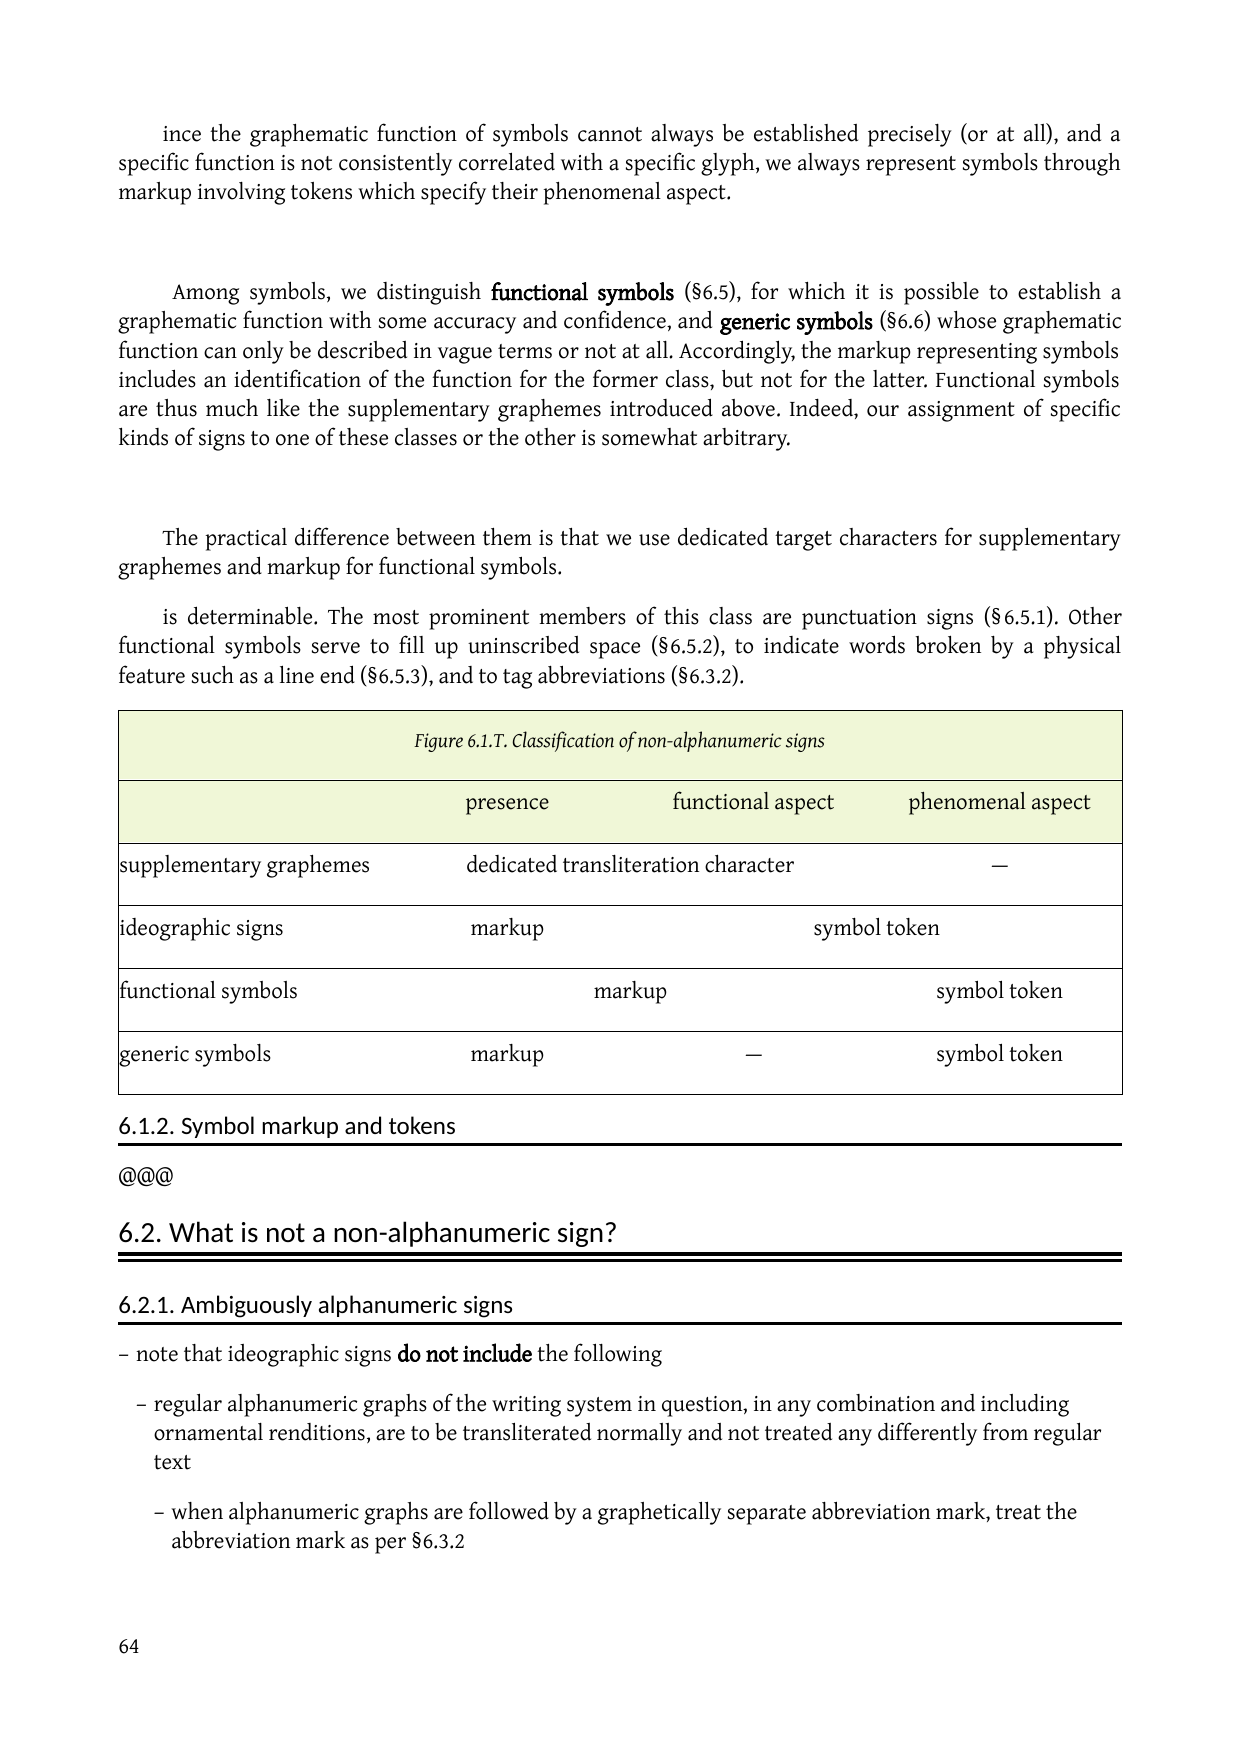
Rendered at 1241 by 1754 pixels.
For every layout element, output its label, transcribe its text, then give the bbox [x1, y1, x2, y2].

text The practical difference between them is that we use dedicated target characters for supplementary graphemes and markup for functional symbols. [118, 522, 1122, 581]
table_cell symbol token [630, 906, 1122, 968]
table_cell ideographic signs [119, 906, 384, 968]
table_cell markup [384, 969, 877, 1031]
table_cell markup [384, 1032, 630, 1094]
text Among symbols, we distinguish functional symbols (§6.5), for which it is possible to establish a graphematic function with some accuracy and confidence, and generic symbols (§6.6) whose graphematic function can only be described in vague terms or not at all. Accordingly, the markup representing symbols includes an identification of the function for the former class, but not for the latter. Functional symbols are thus much like the supplementary graphemes introduced above. Indeed, our assignment of specific kinds of signs to one of these classes or the other is somewhat arbitrary. [118, 276, 1122, 451]
subtitle What is not a non-alphanumeric sign? [118, 1213, 1122, 1252]
table_cell [119, 781, 384, 842]
list regular alphanumeric graphs of the writing system in question, in any combination and including ornamental renditions, are to be transliterated normally and not treated any differently from regular text [136, 1388, 1122, 1475]
text ince the graphematic function of symbols cannot always be established precisely (or at all), and a specific function is not consistently correlated with a specific glyph, we always represent symbols through markup involving tokens which specify their phenomenal aspect. [118, 118, 1122, 206]
subtitle Symbol markup and tokens [118, 1108, 1122, 1143]
table_header Figure 6.1.A. Classification of non-alphanumeric signs [119, 711, 1122, 779]
table_cell generic symbols [119, 1032, 384, 1094]
list note that ideographic signs do not include the following [118, 1338, 1122, 1367]
table_cell markup [384, 906, 630, 968]
table_cell — [630, 1032, 877, 1094]
list when alphanumeric graphs are followed by a graphetically separate abbreviation mark, treat the abbreviation mark as per §6.3.2 [153, 1496, 1122, 1554]
table_cell phenomenal aspect [877, 781, 1122, 842]
subtitle Ambiguously alphanumeric signs [118, 1287, 1122, 1322]
table_cell functional symbols [119, 969, 384, 1031]
text @@@ [118, 1159, 1122, 1188]
text is determinable. The most prominent members of this class are punctuation signs (§6.5.1). Other functional symbols serve to fill up uninscribed space (§6.5.2), to indicate words broken by a physical feature such as a line end (§6.5.3), and to tag abbreviations (§6.3.2). [118, 601, 1122, 689]
table_cell supplementary graphemes [119, 844, 384, 905]
table_cell — [877, 844, 1122, 905]
table_cell presence [384, 781, 630, 842]
table_cell symbol token [877, 969, 1122, 1031]
table_cell symbol token [877, 1032, 1122, 1094]
table_cell dedicated transliteration character [384, 844, 877, 905]
table_cell functional aspect [630, 781, 877, 842]
